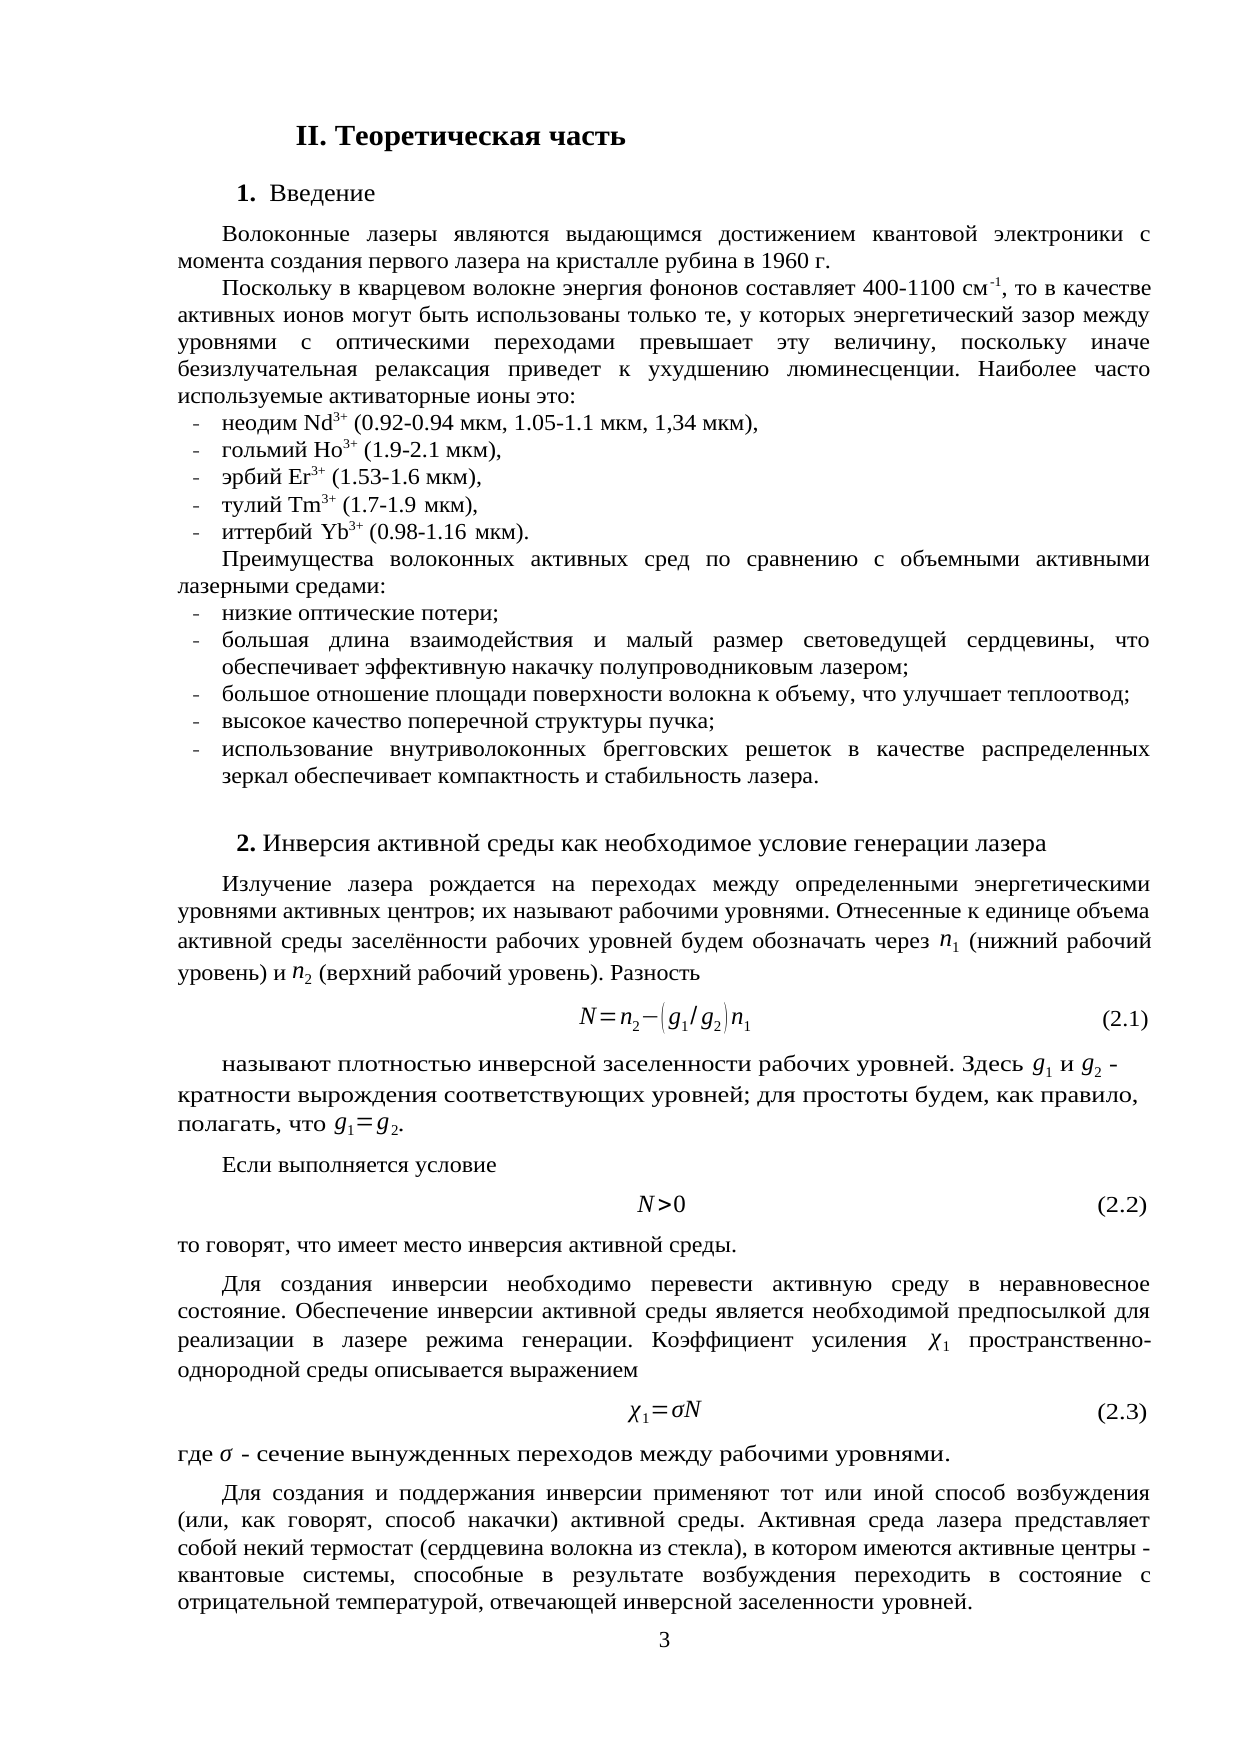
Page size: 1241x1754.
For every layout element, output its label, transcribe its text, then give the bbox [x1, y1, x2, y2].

text называют плотностью инверсной заселенности рабочих уровней. Здесь и - кратности вырождения соответствующих уровней; для простоты будем, как правило, полагать, что . [177, 1048, 1152, 1139]
list эрбий Er3+ (1.53-1.6 мкм), [192, 463, 1152, 490]
list тулий Tm3+ (1.7-1.9 мкм), [192, 491, 1152, 517]
list Введение [207, 178, 1152, 206]
list большое отношение площади поверхности волокна к объему, что улучшает теплоотвод; [192, 680, 1152, 707]
list гольмий Но3+ (1.9-2.1 мкм), [192, 436, 1152, 463]
list использование внутриволоконных брегговских решеток в качестве распределенных зеркал обеспечивает компактность и стабильность лазера. [192, 734, 1152, 788]
text Волоконные лазеры являются выдающимся достижением квантовой электроники с момента создания первого лазера на кристалле рубина в 1960 г. [177, 220, 1152, 273]
text Преимущества волоконных активных сред по сравнению с объемными активными лазерными средами: [177, 545, 1152, 598]
list высокое качество поперечной структуры пучка; [192, 707, 1152, 734]
text Поскольку в кварцевом волокне энергия фононов составляет 400-1100 см-1, то в качестве активных ионов могут быть использованы только те, у которых энергетический зазор между уровнями с оптическими переходами превышает эту величину, поскольку иначе безизлучательная релаксация приведет к ухудшению люминесценции. Наиболее часто используемые активаторные ионы это: [177, 274, 1152, 408]
text Если выполняется условие [177, 1151, 1152, 1177]
list иттербий Yb3+ (0.98-1.16 мкм). [192, 518, 1152, 544]
text где - сечение вынужденных переходов между рабочими уровнями. [177, 1439, 1152, 1467]
text то говорят, что имеет место инверсия активной среды. [177, 1231, 1152, 1257]
text Для создания и поддержания инверсии применяют тот или иной способ возбуждения (или, как говорят, способ накачки) активной среды. Активная среда лазера представляет собой некий термостат (сердцевина волокна из стекла), в котором имеются активные центры - квантовые системы, способные в результате возбуждения переходить в состояние с отрицательной температурой, отвечающей инверсной заселенности уровней. [177, 1479, 1152, 1614]
list Теоретическая часть [236, 118, 1152, 152]
list неодим Nd3+ (0.92-0.94 мкм, 1.05-1.1 мкм, 1,34 мкм), [192, 409, 1152, 436]
list низкие оптические потери; [192, 599, 1152, 626]
text Излучение лазера рождается на переходах между определенными энергетическими уровнями активных центров; их называют рабочими уровнями. Отнесенные к единице объема активной среды заселённости рабочих уровней будем обозначать через (нижний рабочий уровень) и (верхний рабочий уровень). Разность [177, 870, 1152, 988]
text (2.1) [177, 1001, 1152, 1036]
list Инверсия активной среды как необходимое условие генерации лазера [207, 828, 1152, 857]
list большая длина взаимодействия и малый размер световедущей сердцевины, что обеспечивает эффективную накачку полупроводниковым лазером; [192, 626, 1152, 680]
text (2.3) [177, 1396, 1152, 1427]
text (2.2) [177, 1191, 1152, 1218]
text Для создания инверсии необходимо перевести активную среду в неравновесное состояние. Обеспечение инверсии активной среды является необходимой предпосылкой для реализации в лазере режима генерации. Коэффициент усиления пространственно-однородной среды описывается выражением [177, 1270, 1152, 1382]
